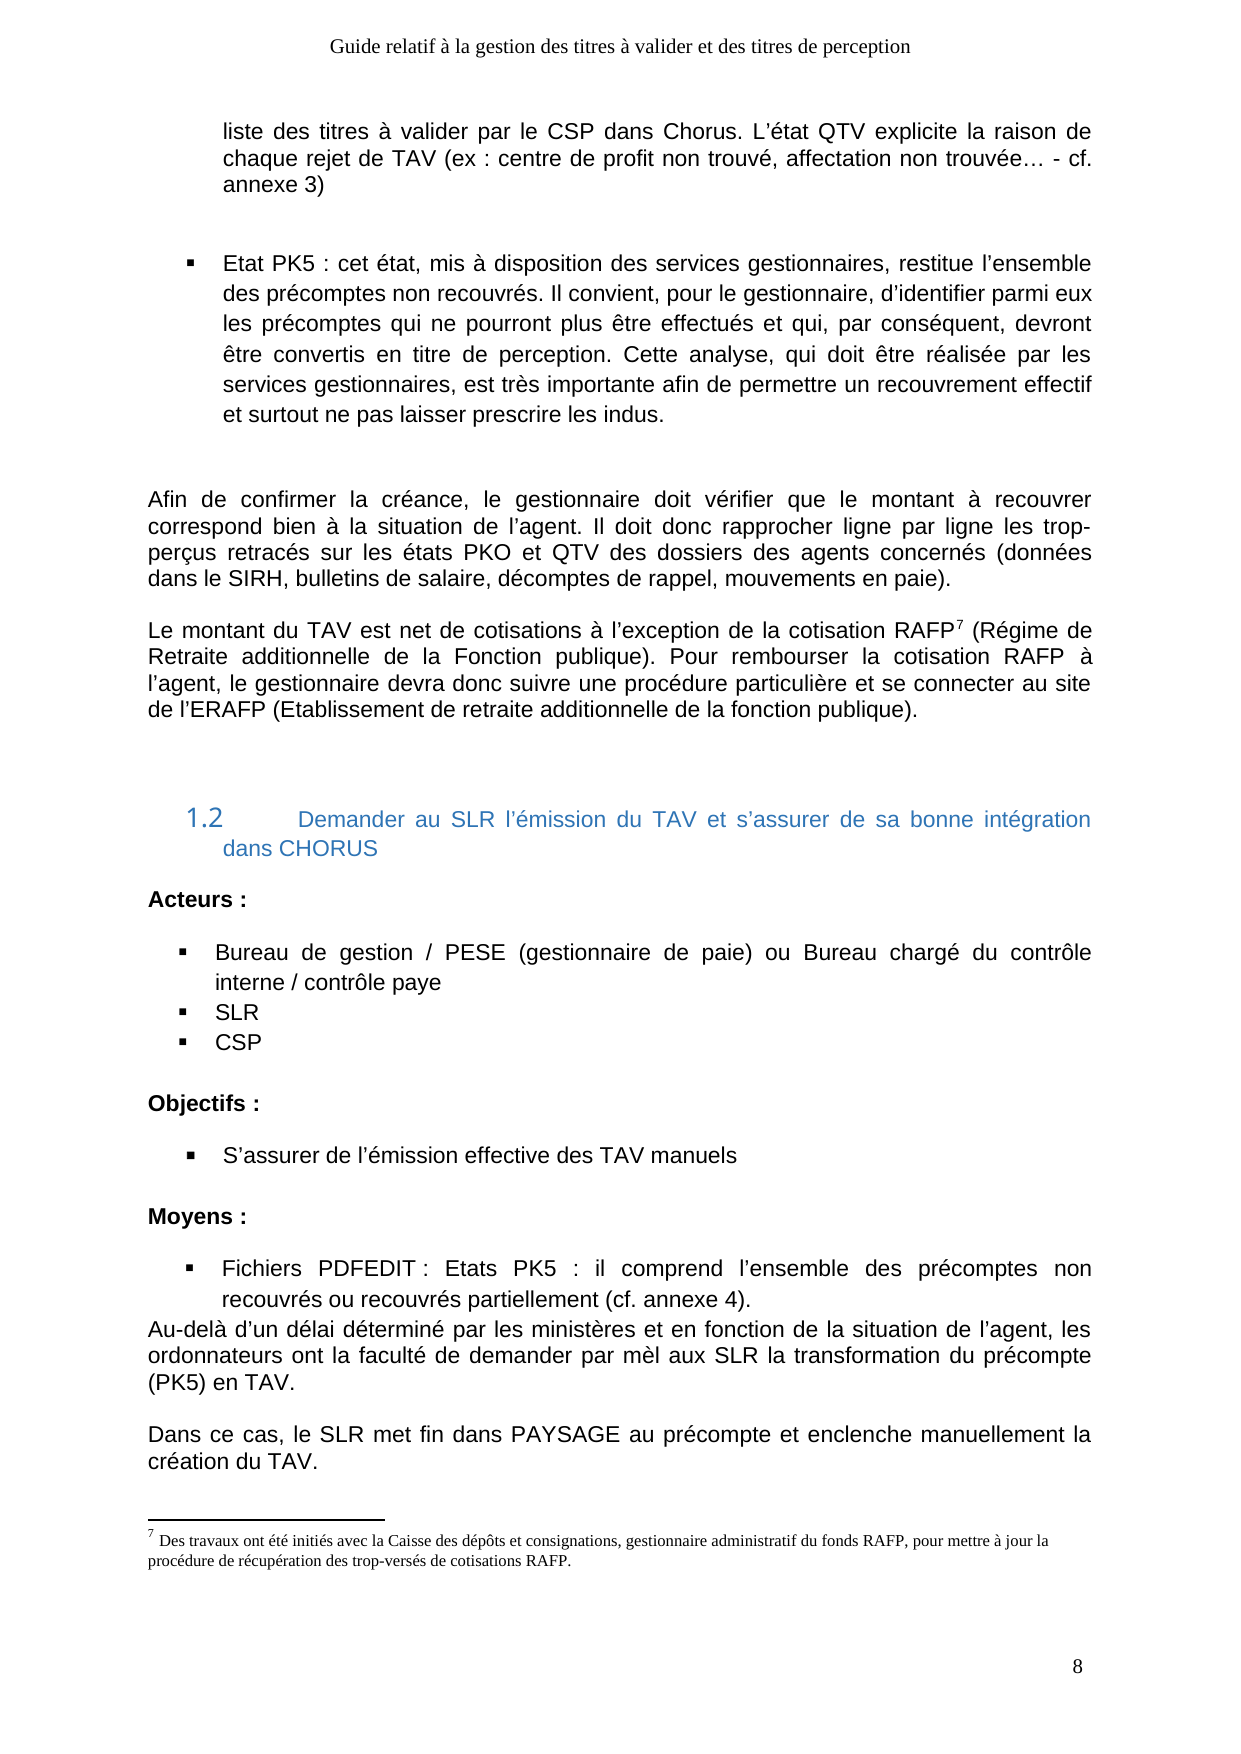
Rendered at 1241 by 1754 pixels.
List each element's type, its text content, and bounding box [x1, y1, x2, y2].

text Acteurs : [148, 886, 1092, 912]
list SLR [177, 999, 1092, 1025]
list Etat PK5 : cet état, mis à disposition des services gestionnaires, restitue l’ensemble des précomptes non recouvrés. Il convient, pour le gestionnaire, d’identifier parmi eux les précomptes qui ne pourront plus être effectués et qui, par conséquent, devront être convertis en titre de perception. Cette analyse, qui doit être réalisée par les services gestionnaires, est très importante afin de permettre un recouvrement effectif et surtout ne pas laisser prescrire les indus. [185, 250, 1092, 427]
text Au-delà d’un délai déterminé par les ministères et en fonction de la situation de l’agent, les ordonnateurs ont la faculté de demander par mèl aux SLR la transformation du précompte (PK5) en TAV. [148, 1316, 1092, 1395]
text Dans ce cas, le SLR met fin dans PAYSAGE au précompte et enclenche manuellement la création du TAV. [148, 1421, 1092, 1474]
text Moyens : [148, 1203, 1092, 1229]
list Bureau de gestion / PESE (gestionnaire de paie) ou Bureau chargé du contrôle interne / contrôle paye [177, 938, 1092, 995]
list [185, 118, 1092, 197]
list CSP [177, 1029, 1092, 1056]
subtitle Demander au SLR l’émission du TAV et s’assurer de sa bonne intégration dans CHORUS [185, 798, 1092, 862]
text Afin de confirmer la créance, le gestionnaire doit vérifier que le montant à recouvrer correspond bien à la situation de l’agent. Il doit donc rapprocher ligne par ligne les trop-perçus retracés sur les états PKO et QTV des dossiers des agents concernés (données dans le SIRH, bulletins de salaire, décomptes de rappel, mouvements en paie). [148, 486, 1092, 592]
text Le montant du TAV est net de cotisations à l’exception de la cotisation RAFP (Régime de Retraite additionnelle de la Fonction publique). Pour rembourser la cotisation RAFP à l’agent, le gestionnaire devra donc suivre une procédure particulière et se connecter au site de l’ERAFP (Etablissement de retraite additionnelle de la fonction publique). [148, 617, 1092, 722]
text Objectifs : [148, 1089, 1092, 1116]
list Fichiers PDFEDIT : Etats PK5 : il comprend l’ensemble des précomptes non recouvrés ou recouvrés partiellement (cf. annexe 4). [184, 1255, 1092, 1312]
list S’assurer de l’émission effective des TAV manuels [185, 1142, 1092, 1169]
